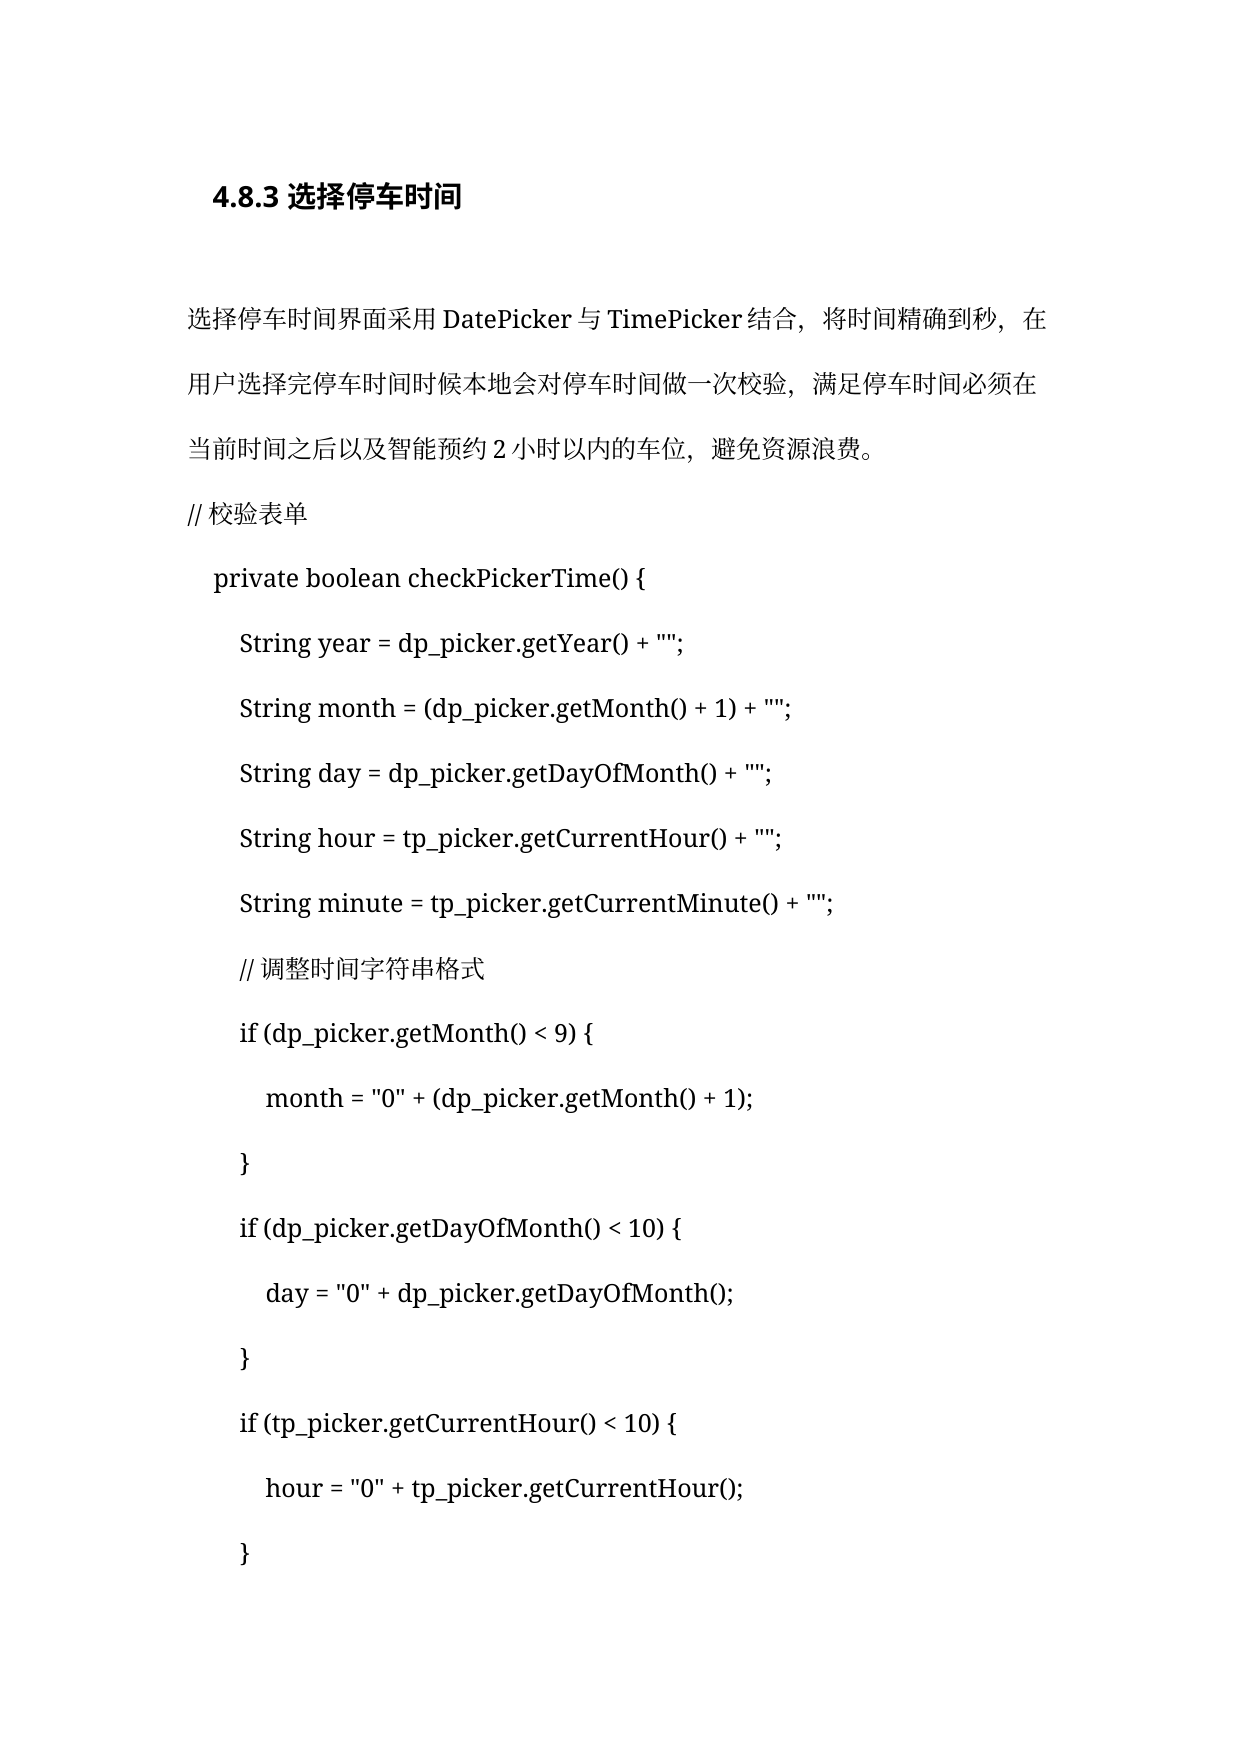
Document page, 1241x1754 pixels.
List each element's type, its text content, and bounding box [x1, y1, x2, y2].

text if (tp_picker.getCurrentHour() < 10) { [187, 1390, 1053, 1455]
text hour = "0" + tp_picker.getCurrentHour(); [187, 1455, 1053, 1520]
text String minute = tp_picker.getCurrentMinute() + ""; [187, 870, 1053, 935]
text day = "0" + dp_picker.getDayOfMonth(); [187, 1260, 1053, 1325]
text } [187, 1130, 1053, 1195]
text // 校验表单 [187, 480, 1053, 545]
text private boolean checkPickerTime() { [187, 545, 1053, 610]
text } [187, 1325, 1053, 1390]
subtitle 选择停车时间 [212, 162, 1053, 227]
text if (dp_picker.getMonth() < 9) { [187, 1000, 1053, 1065]
text String hour = tp_picker.getCurrentHour() + ""; [187, 805, 1053, 870]
text // 调整时间字符串格式 [187, 935, 1053, 1000]
text String day = dp_picker.getDayOfMonth() + ""; [187, 740, 1053, 805]
text month = "0" + (dp_picker.getMonth() + 1); [187, 1065, 1053, 1130]
text 选择停车时间界面采用DatePicker与TimePicker结合，将时间精确到秒，在用户选择完停车时间时候本地会对停车时间做一次校验，满足停车时间必须在当前时间之后以及智能预约2小时以内的车位，避免资源浪费。 [187, 285, 1053, 480]
text } [187, 1520, 1053, 1585]
text if (dp_picker.getDayOfMonth() < 10) { [187, 1195, 1053, 1260]
text String year = dp_picker.getYear() + ""; [187, 610, 1053, 675]
text String month = (dp_picker.getMonth() + 1) + ""; [187, 675, 1053, 740]
